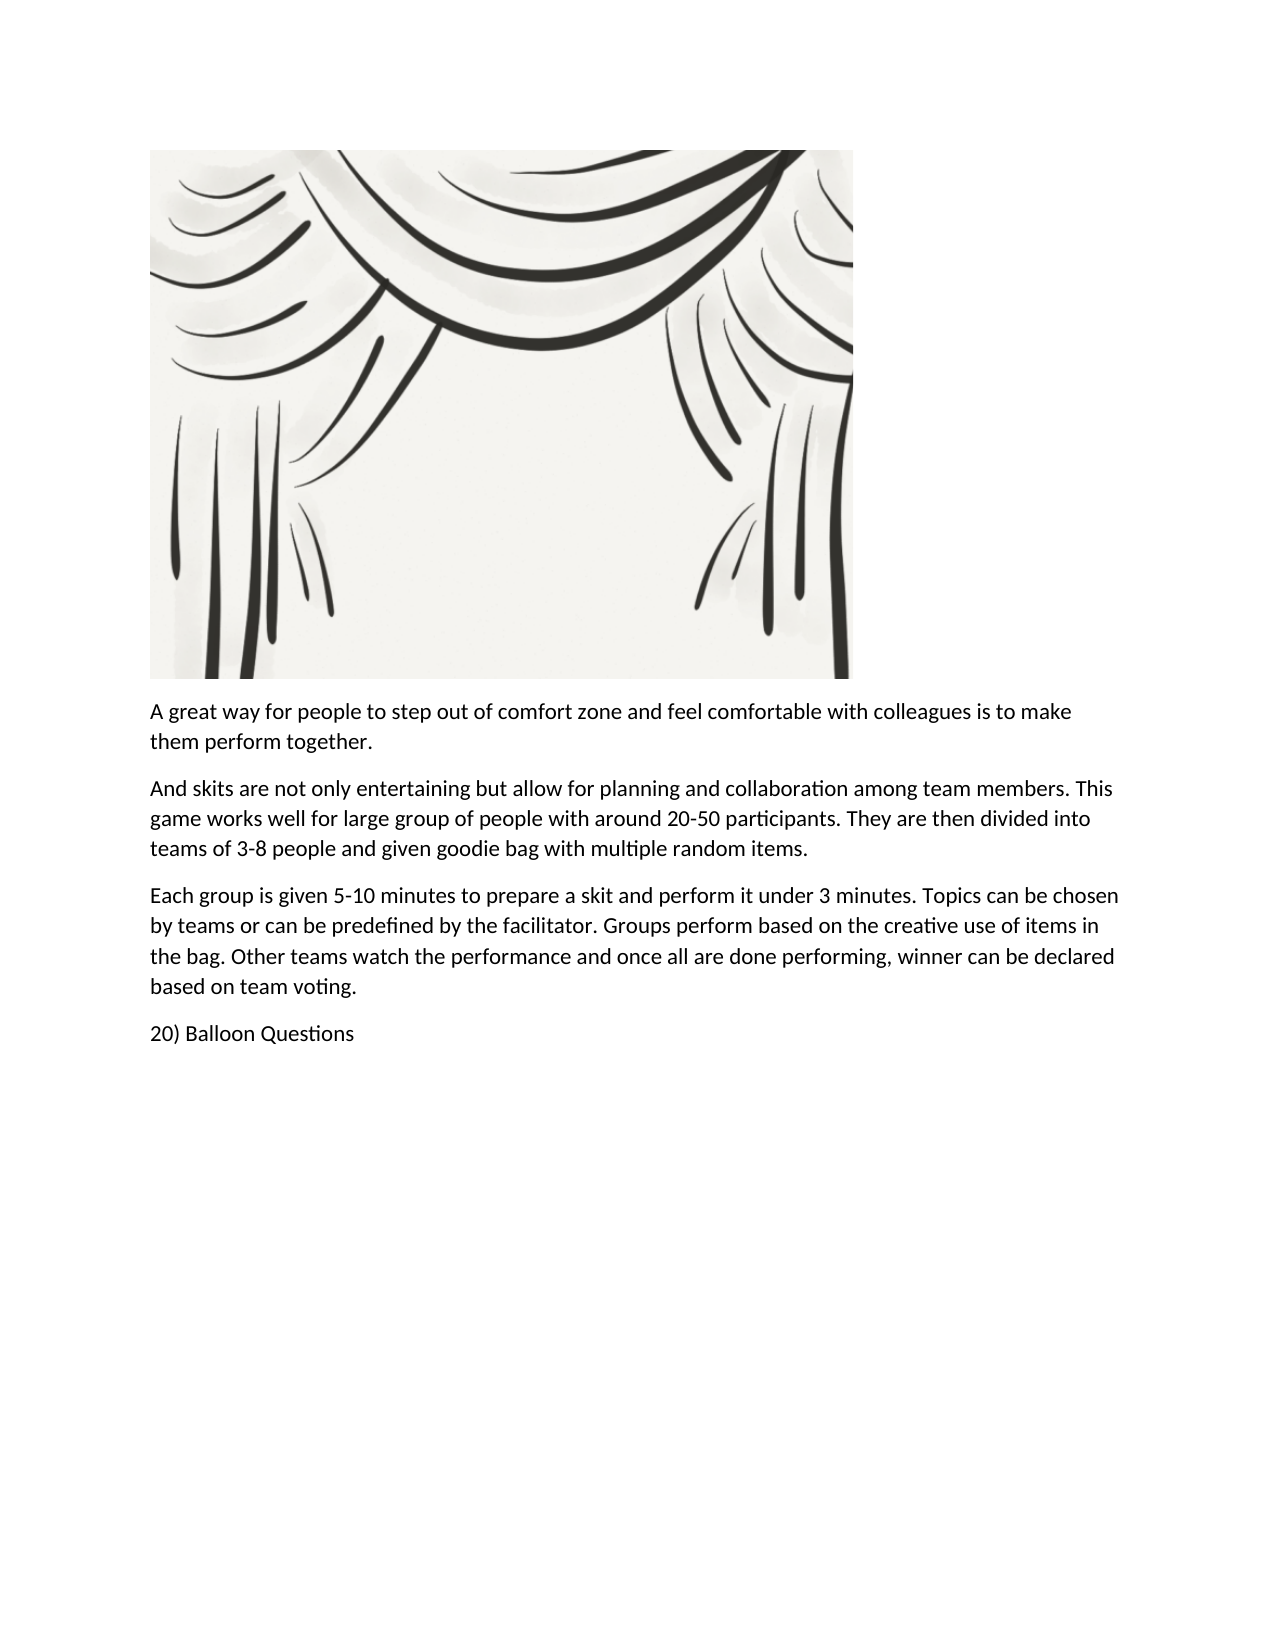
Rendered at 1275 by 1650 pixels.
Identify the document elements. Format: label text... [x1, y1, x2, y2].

text And skits are not only entertaining but allow for planning and collaboration among team members. This game works well for large group of people with around 20-50 participants. They are then divided into teams of 3-8 people and given goodie bag with multiple random items. [150, 774, 1125, 862]
picture [150, 150, 854, 679]
text Each group is given 5-10 minutes to prepare a skit and perform it under 3 minutes. Topics can be chosen by teams or can be predefined by the facilitator. Groups perform based on the creative use of items in the bag. Other teams watch the performance and once all are done performing, winner can be declared based on team voting. [150, 881, 1125, 1000]
text A great way for people to step out of comfort zone and feel comfortable with colleagues is to make them perform together. [150, 697, 1125, 755]
text 20) Balloon Questions [150, 1019, 1125, 1047]
